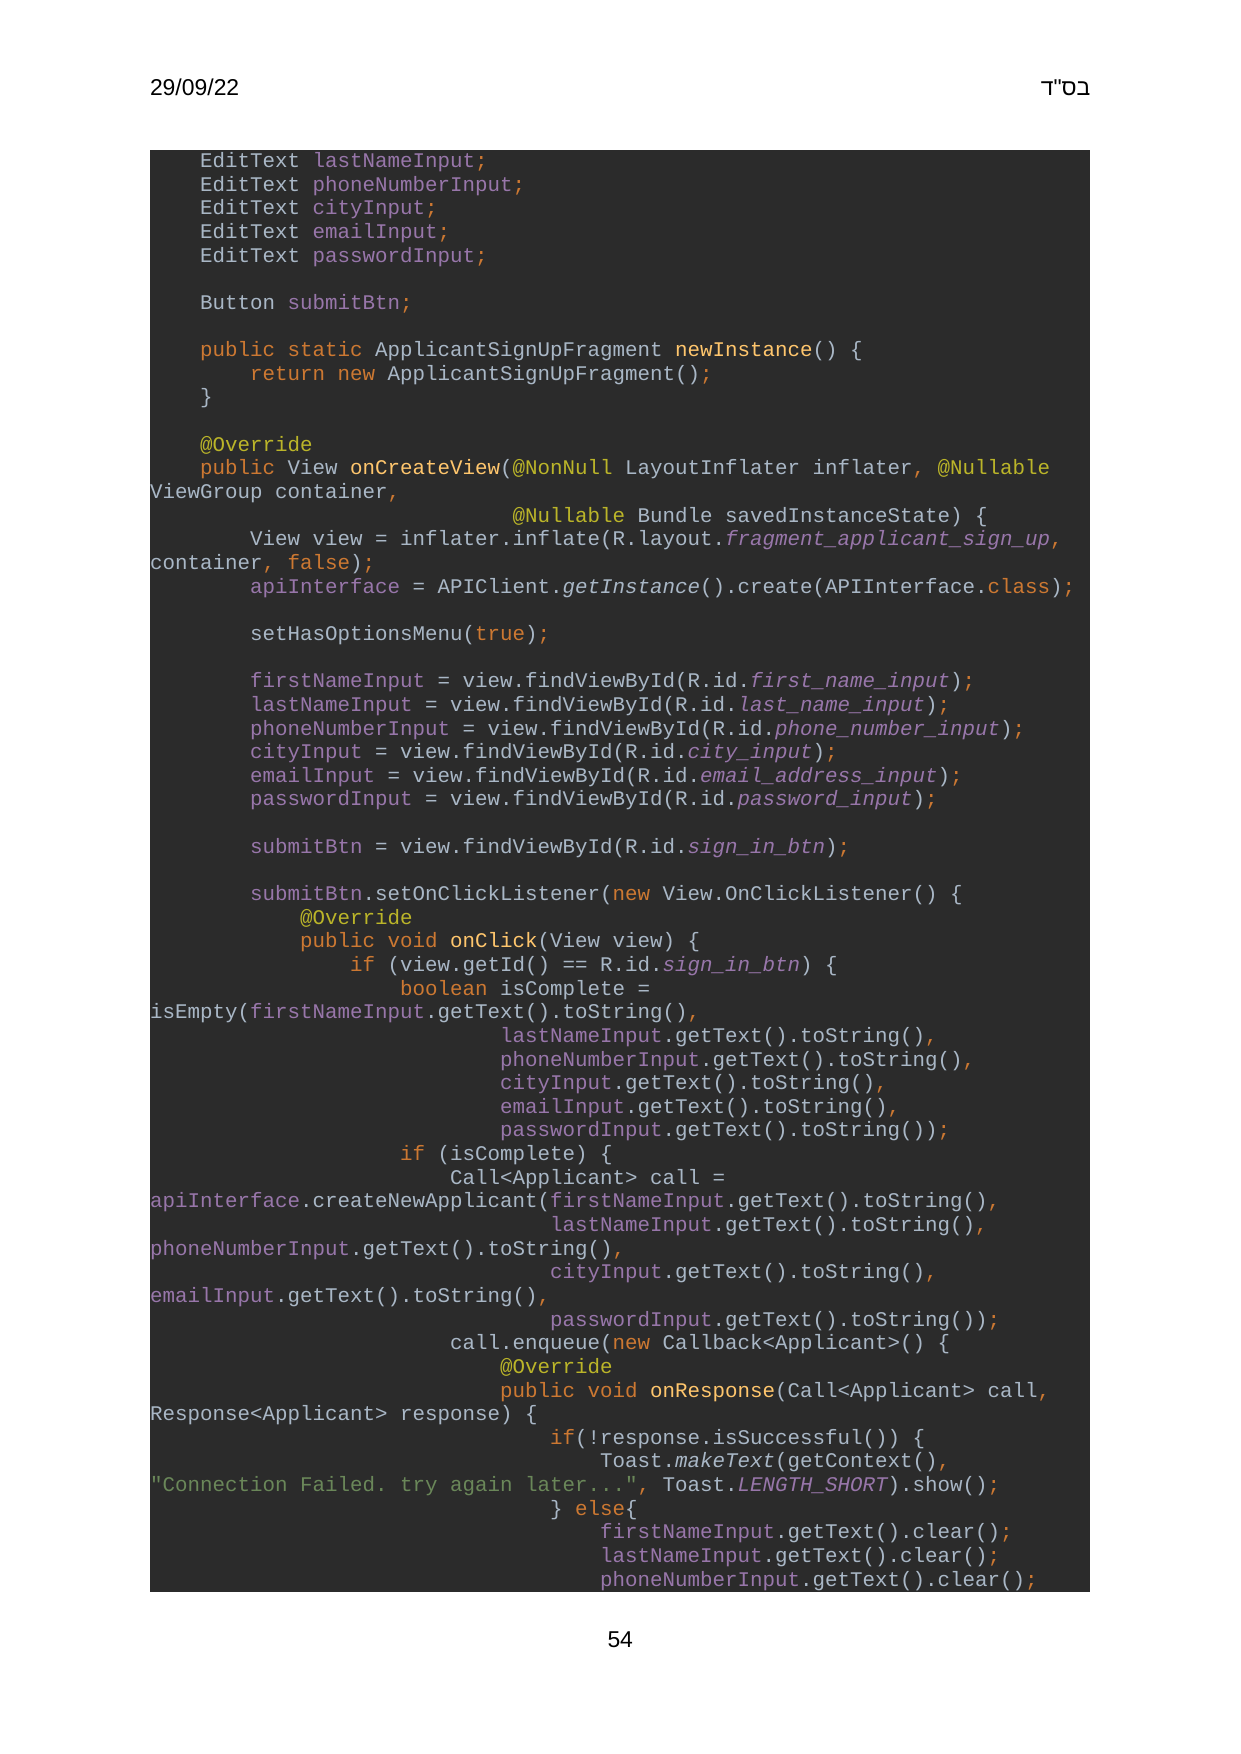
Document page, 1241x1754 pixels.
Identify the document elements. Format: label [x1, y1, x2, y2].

text [150, 150, 1090, 1592]
